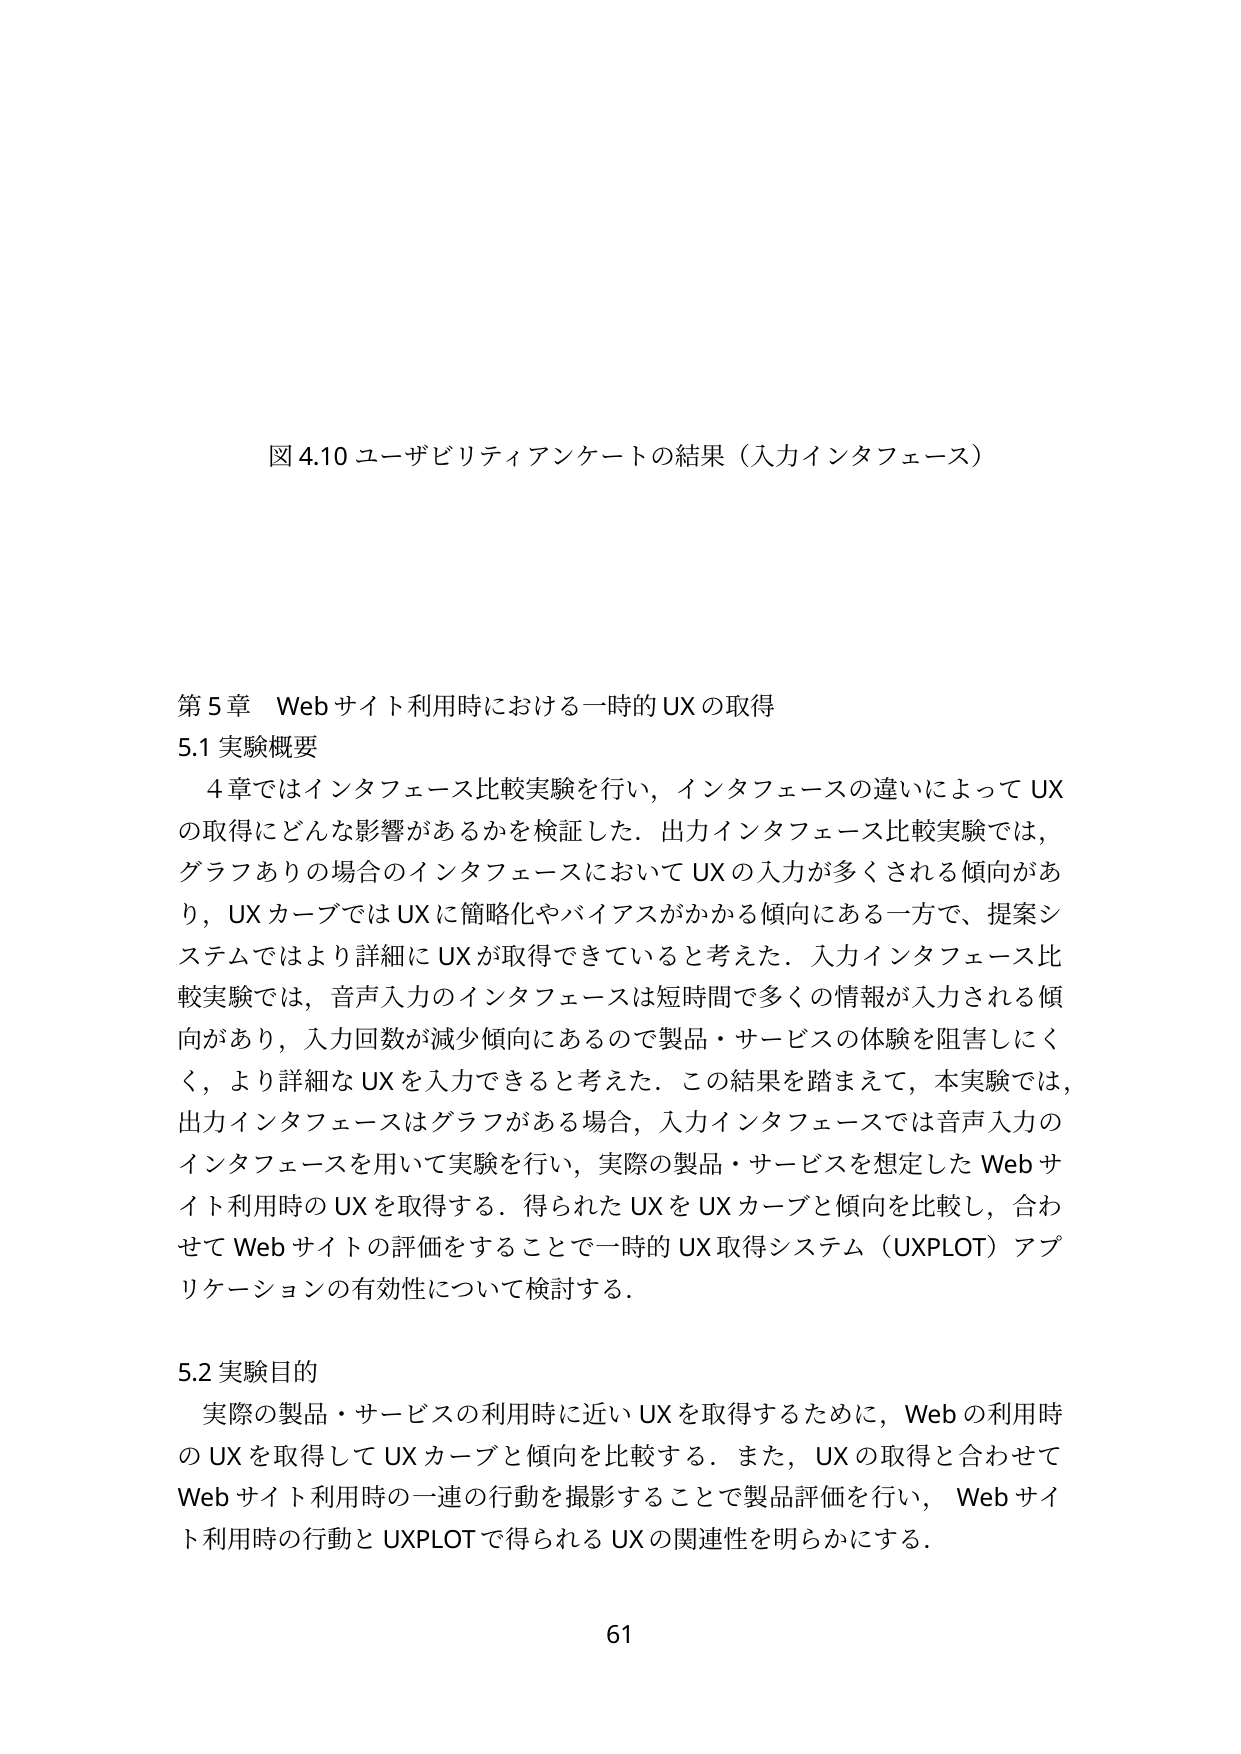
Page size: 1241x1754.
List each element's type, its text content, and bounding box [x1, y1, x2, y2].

text 5.1 実験概要 [177, 725, 1063, 767]
text 実際の製品・サービスの利用時に近いUXを取得するために，Webの利用時のUXを取得してUXカーブと傾向を比較する．また，UXの取得と合わせてWebサイト利用時の一連の行動を撮影することで製品評価を行い， Webサイト利用時の行動とUXPLOTで得られるUXの関連性を明らかにする． [177, 1392, 1063, 1558]
text 5.2 実験目的 [177, 1350, 1063, 1392]
text 図4.10 ユーザビリティアンケートの結果（入力インタフェース） [177, 433, 1063, 475]
text 第5章 Webサイト利用時における一時的UXの取得 [177, 683, 1063, 725]
text ４章ではインタフェース比較実験を行い，インタフェースの違いによってUXの取得にどんな影響があるかを検証した．出力インタフェース比較実験では，グラフありの場合のインタフェースにおいてUXの入力が多くされる傾向があり，UXカーブではUXに簡略化やバイアスがかかる傾向にある一方で、提案システムではより詳細にUXが取得できていると考えた．入力インタフェース比較実験では，音声入力のインタフェースは短時間で多くの情報が入力される傾向があり，入力回数が減少傾向にあるので製品・サービスの体験を阻害しにくく，より詳細なUXを入力できると考えた．この結果を踏まえて，本実験では，出力インタフェースはグラフがある場合，入力インタフェースでは音声入力のインタフェースを用いて実験を行い，実際の製品・サービスを想定したWebサイト利用時のUXを取得する．得られたUXをUXカーブと傾向を比較し，合わせてWebサイトの評価をすることで一時的UX取得システム（UXPLOT）アプリケーションの有効性について検討する． [177, 767, 1063, 1308]
